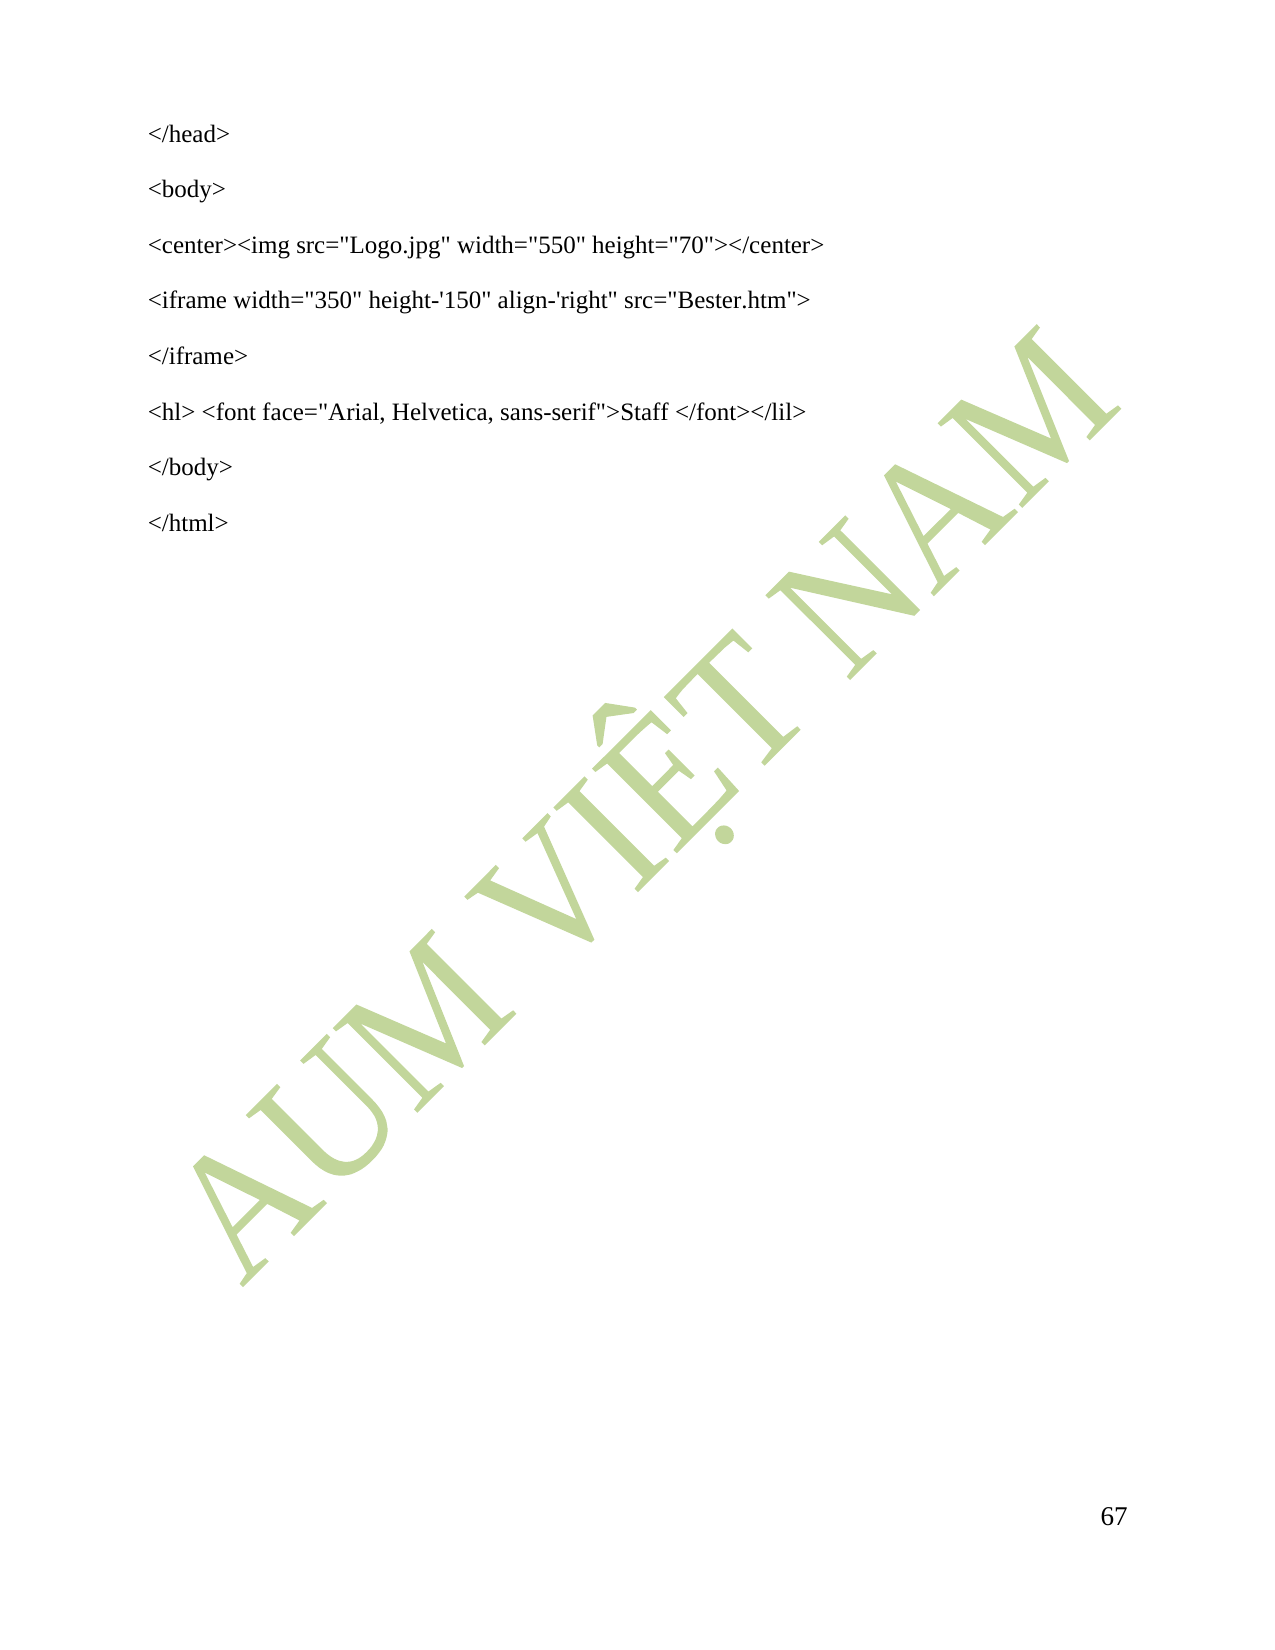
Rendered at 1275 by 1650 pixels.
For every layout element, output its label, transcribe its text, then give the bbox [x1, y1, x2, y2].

text <hl> <font face="Arial, Helvetica, sans-serif">Staff </font></lil> [148, 397, 1127, 426]
text </iframe> [148, 341, 1127, 370]
text </head> [148, 119, 1127, 147]
text <iframe width="350" height-'150" align-'right" src="Bester.htm"> [148, 286, 1127, 314]
text </body> [148, 452, 1127, 481]
text <body> [148, 174, 1127, 203]
text <center><img src="Logo.jpg" width="550" height="70"></center> [148, 230, 1127, 259]
text </html> [148, 508, 1127, 537]
